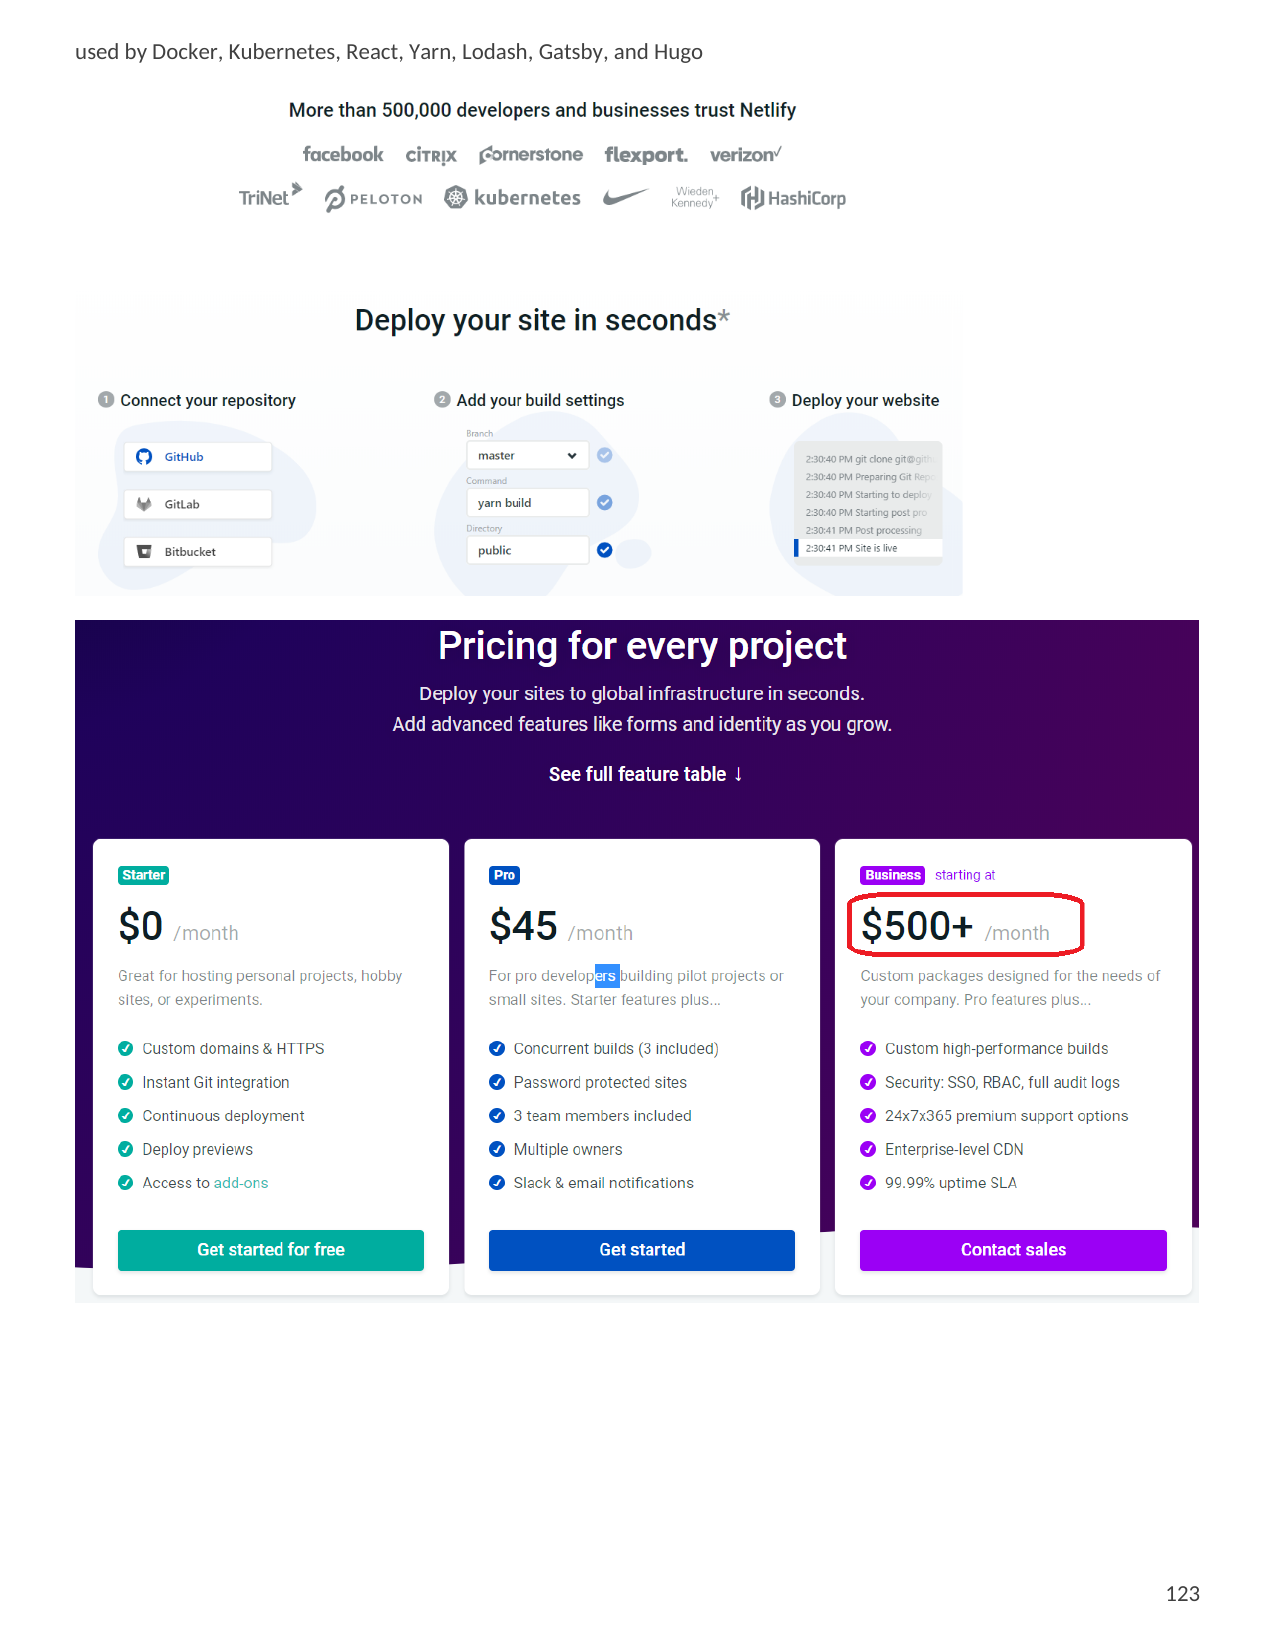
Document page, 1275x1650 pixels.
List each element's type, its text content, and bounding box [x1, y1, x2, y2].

text used by Docker, Kubernetes, React, Yarn, Lodash, Gatsby, and Hugo [75, 37, 1200, 65]
picture [75, 90, 963, 596]
picture [75, 620, 1199, 1303]
